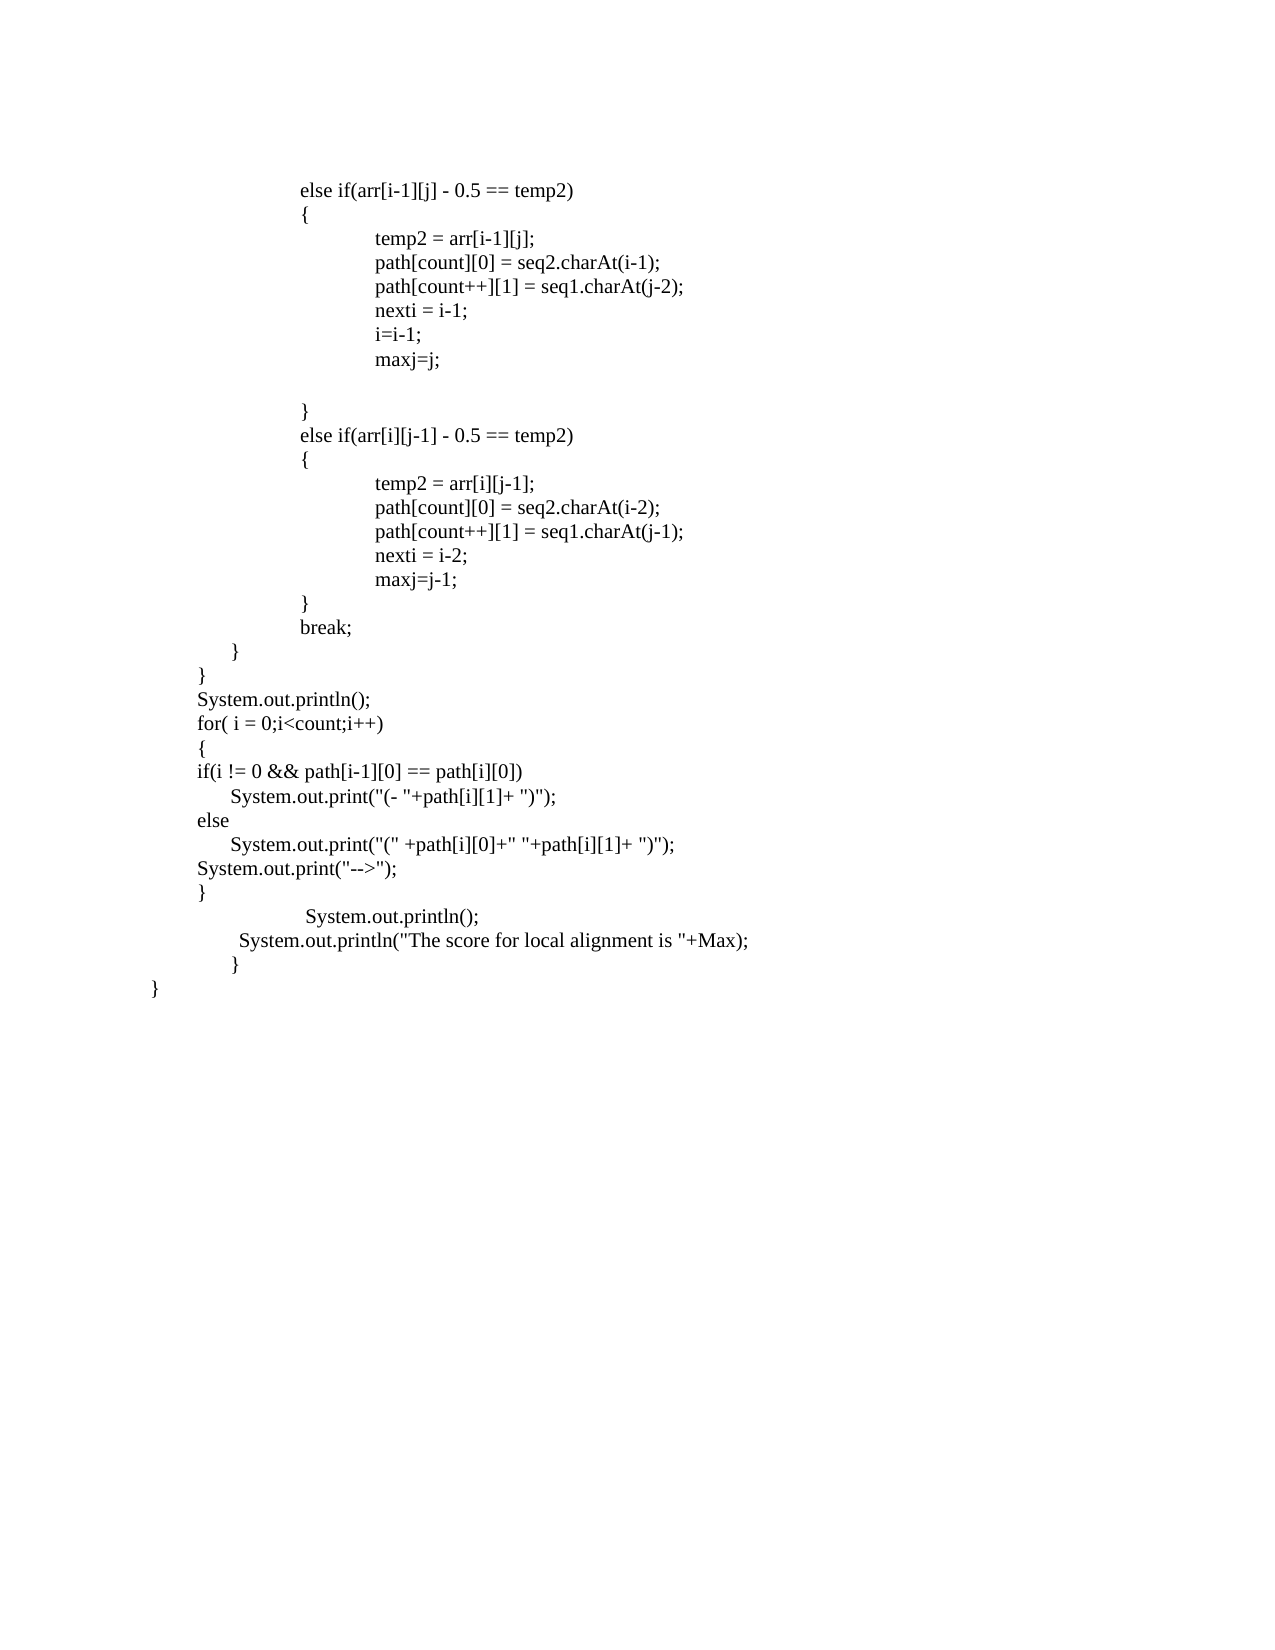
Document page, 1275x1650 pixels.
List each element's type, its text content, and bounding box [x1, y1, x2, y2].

text } [150, 952, 1125, 976]
text temp2 = arr[i][j-1]; [150, 471, 1125, 495]
text else [150, 808, 1125, 832]
text nexti = i-2; [150, 543, 1125, 567]
text { [150, 447, 1125, 471]
text } [150, 663, 1125, 687]
text } [150, 880, 1125, 904]
text System.out.println("The score for local alignment is "+Max); [150, 928, 1125, 952]
text if(i != 0 && path[i-1][0] == path[i][0]) [150, 759, 1125, 783]
text System.out.print("(- "+path[i][1]+ ")"); [150, 783, 1125, 808]
text break; [150, 615, 1125, 639]
text } [150, 398, 1125, 423]
text System.out.println(); [150, 687, 1125, 711]
text temp2 = arr[i-1][j]; [150, 226, 1125, 250]
text for( i = 0;i<count;i++) [150, 711, 1125, 735]
text } [150, 976, 1125, 1000]
text else if(arr[i-1][j] - 0.5 == temp2) [150, 178, 1125, 202]
text System.out.println(); [150, 904, 1125, 928]
text { [150, 202, 1125, 226]
text } [150, 639, 1125, 663]
text nexti = i-1; [150, 298, 1125, 322]
text System.out.print("(" +path[i][0]+" "+path[i][1]+ ")"); [150, 832, 1125, 856]
text System.out.print("-->"); [150, 856, 1125, 880]
text path[count][0] = seq2.charAt(i-1); [150, 250, 1125, 274]
text i=i-1; [150, 322, 1125, 346]
text { [150, 735, 1125, 759]
text maxj=j-1; [150, 567, 1125, 591]
text maxj=j; [150, 346, 1125, 371]
text path[count++][1] = seq1.charAt(j-1); [150, 519, 1125, 543]
text path[count][0] = seq2.charAt(i-2); [150, 495, 1125, 519]
text } [150, 591, 1125, 615]
text path[count++][1] = seq1.charAt(j-2); [150, 274, 1125, 298]
text else if(arr[i][j-1] - 0.5 == temp2) [150, 423, 1125, 447]
